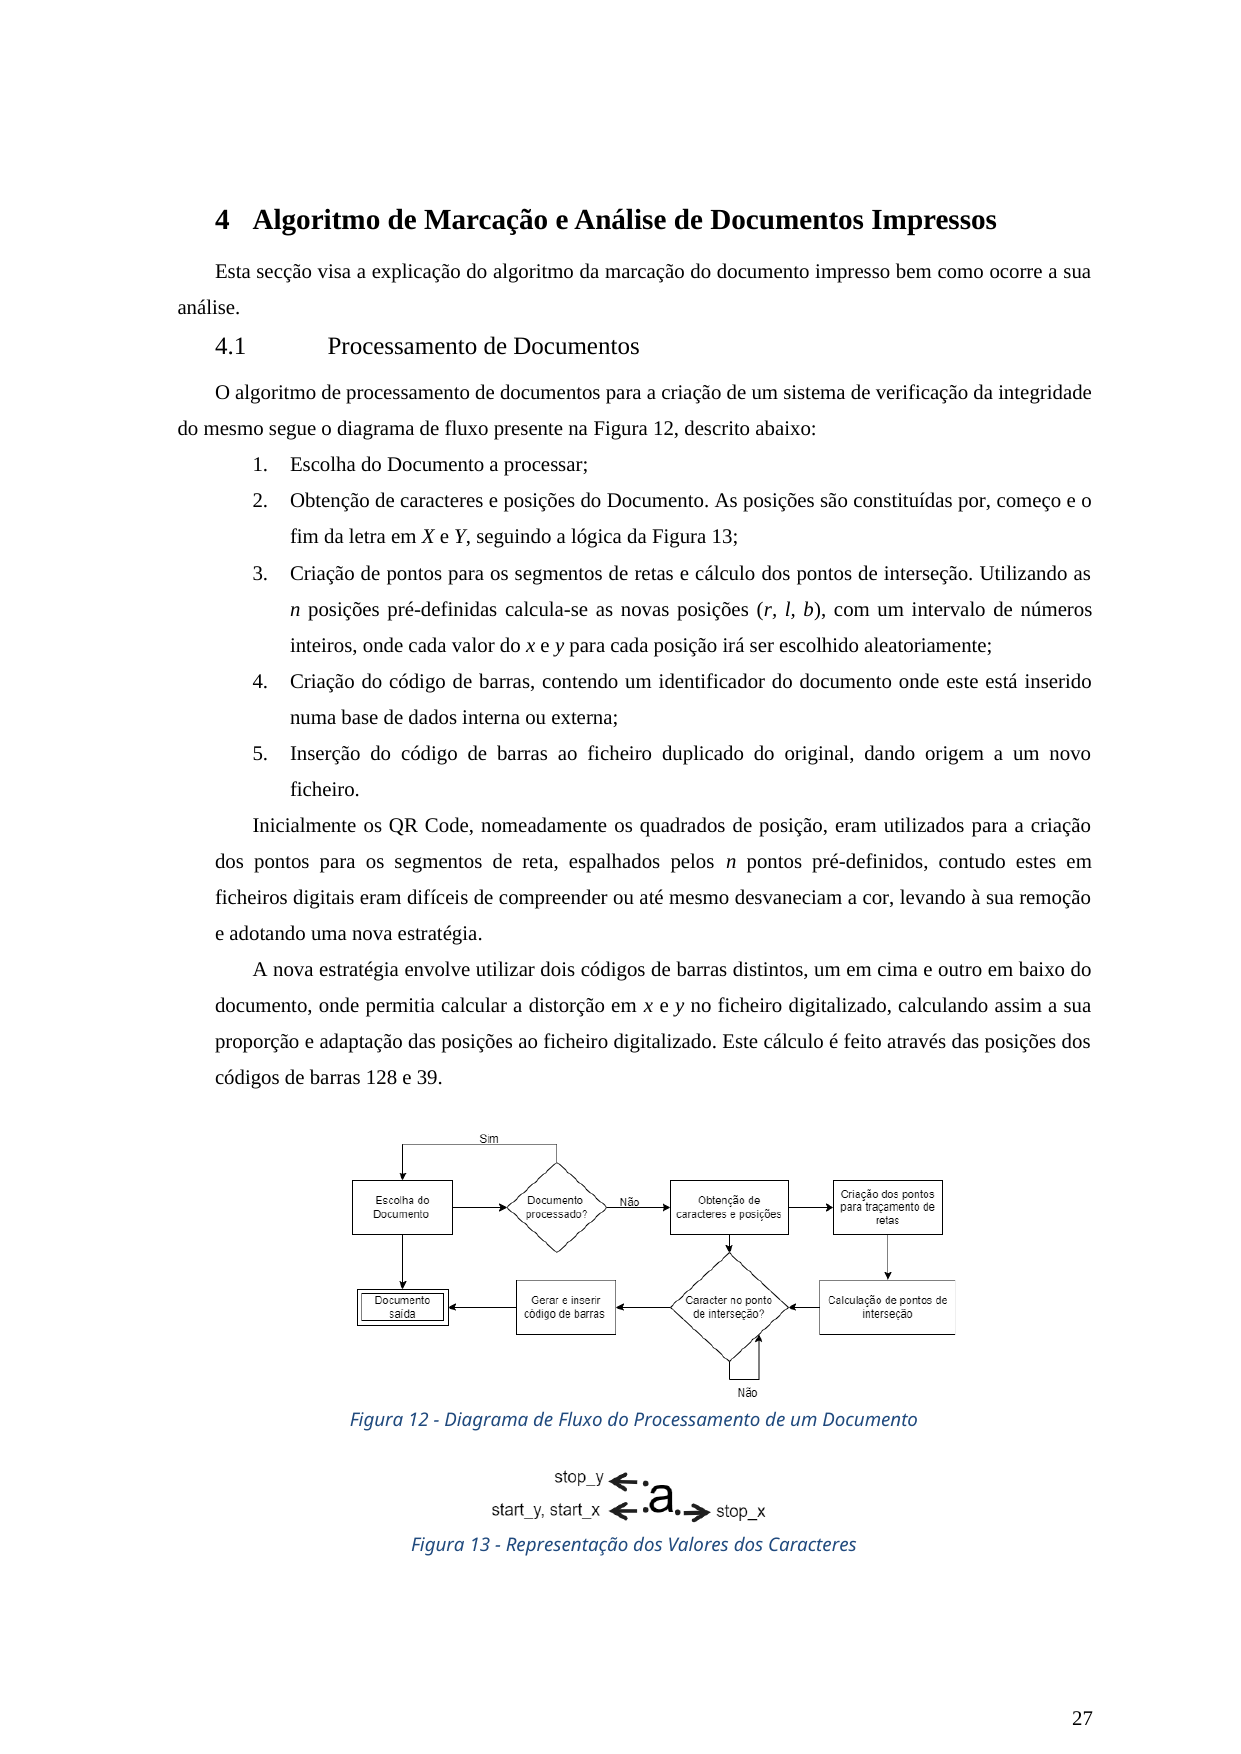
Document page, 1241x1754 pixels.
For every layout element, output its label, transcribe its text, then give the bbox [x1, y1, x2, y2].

text A nova estratégia envolve utilizar dois códigos de barras distintos, um em cima e outro em baixo do documento, onde permitia calcular a distorção em x e y no ficheiro digitalizado, calculando assim a sua proporção e adaptação das posições ao ficheiro digitalizado. Este cálculo é feito através das posições dos códigos de barras 128 e 39. [215, 957, 1092, 1089]
text Esta secção visa a explicação do algoritmo da marcação do documento impresso bem como ocorre a sua análise. [177, 259, 1092, 319]
picture [479, 1453, 790, 1532]
text Figura 12 - Diagrama de Fluxo do Processamento de um Documento [177, 1407, 1092, 1432]
subtitle Algoritmo de Marcação e Análise de Documentos Impressos [215, 202, 1092, 236]
list Criação do código de barras, contendo um identificador do documento onde este está inserido numa base de dados interna ou externa; [252, 668, 1092, 729]
list Obtenção de caracteres e posições do Documento. As posições são constituídas por, começo e o fim da letra em X e Y, seguindo a lógica da Figura 13; [252, 488, 1092, 548]
text Figura 13 - Representação dos Valores dos Caracteres [177, 1531, 1092, 1557]
subtitle Processamento de Documentos [215, 331, 1092, 359]
text O algoritmo de processamento de documentos para a criação de um sistema de verificação da integridade do mesmo segue o diagrama de fluxo presente na Figura 12, descrito abaixo: [177, 380, 1092, 440]
text Inicialmente os QR Code, nomeadamente os quadrados de posição, eram utilizados para a criação dos pontos para os segmentos de reta, espalhados pelos n pontos pré-definidos, contudo estes em ficheiros digitais eram difíceis de compreender ou até mesmo desvaneciam a cor, levando à sua remoção e adotando uma nova estratégia. [215, 813, 1092, 945]
list Inserção do código de barras ao ficheiro duplicado do original, dando origem a um novo ficheiro. [252, 741, 1092, 801]
picture [352, 1125, 956, 1407]
list Escolha do Documento a processar; [252, 452, 1092, 476]
list Criação de pontos para os segmentos de retas e cálculo dos pontos de interseção. Utilizando as n posições pré-definidas calcula-se as novas posições (r, l, b), com um intervalo de números inteiros, onde cada valor do x e y para cada posição irá ser escolhido aleatoriamente; [252, 560, 1092, 657]
